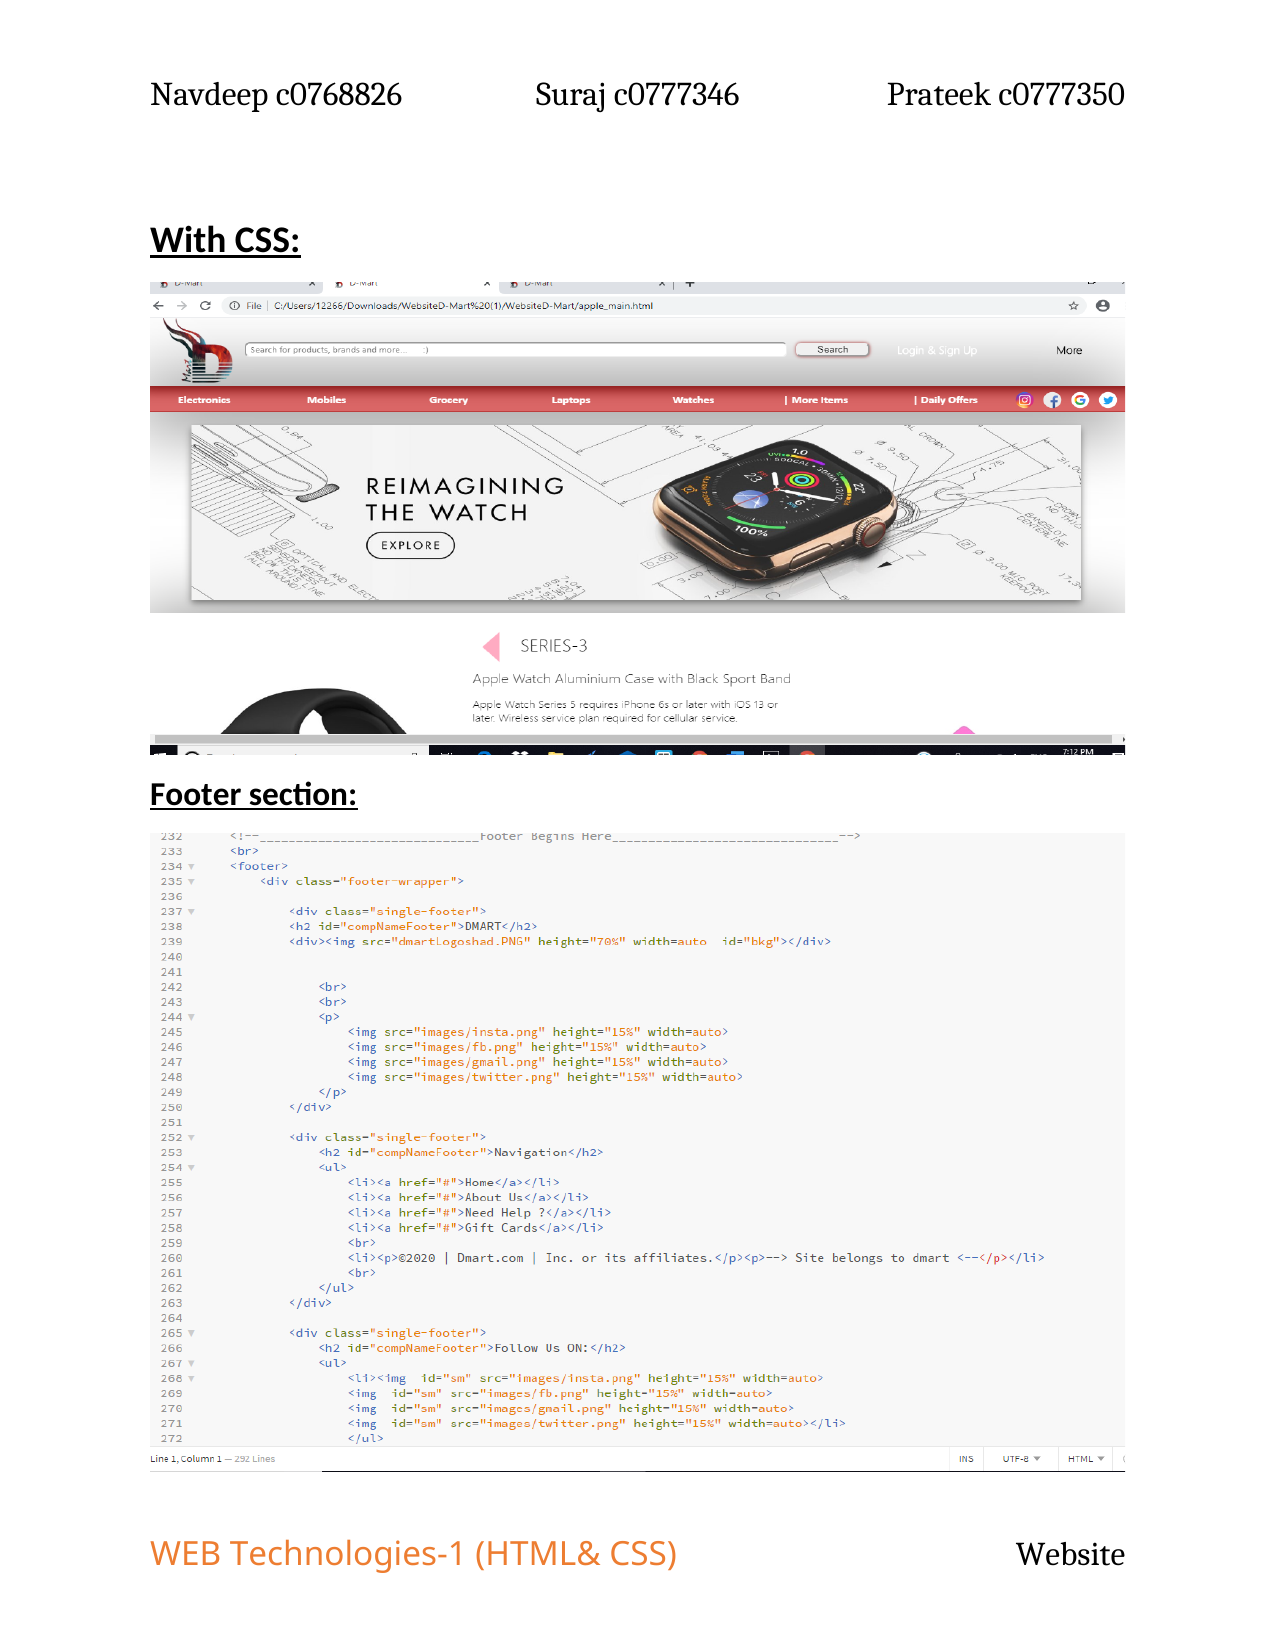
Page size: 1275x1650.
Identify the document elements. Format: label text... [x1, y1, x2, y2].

picture [150, 282, 1125, 755]
text Footer section: [150, 773, 1125, 814]
picture [150, 833, 1125, 1472]
text With CSS: [150, 216, 1125, 262]
